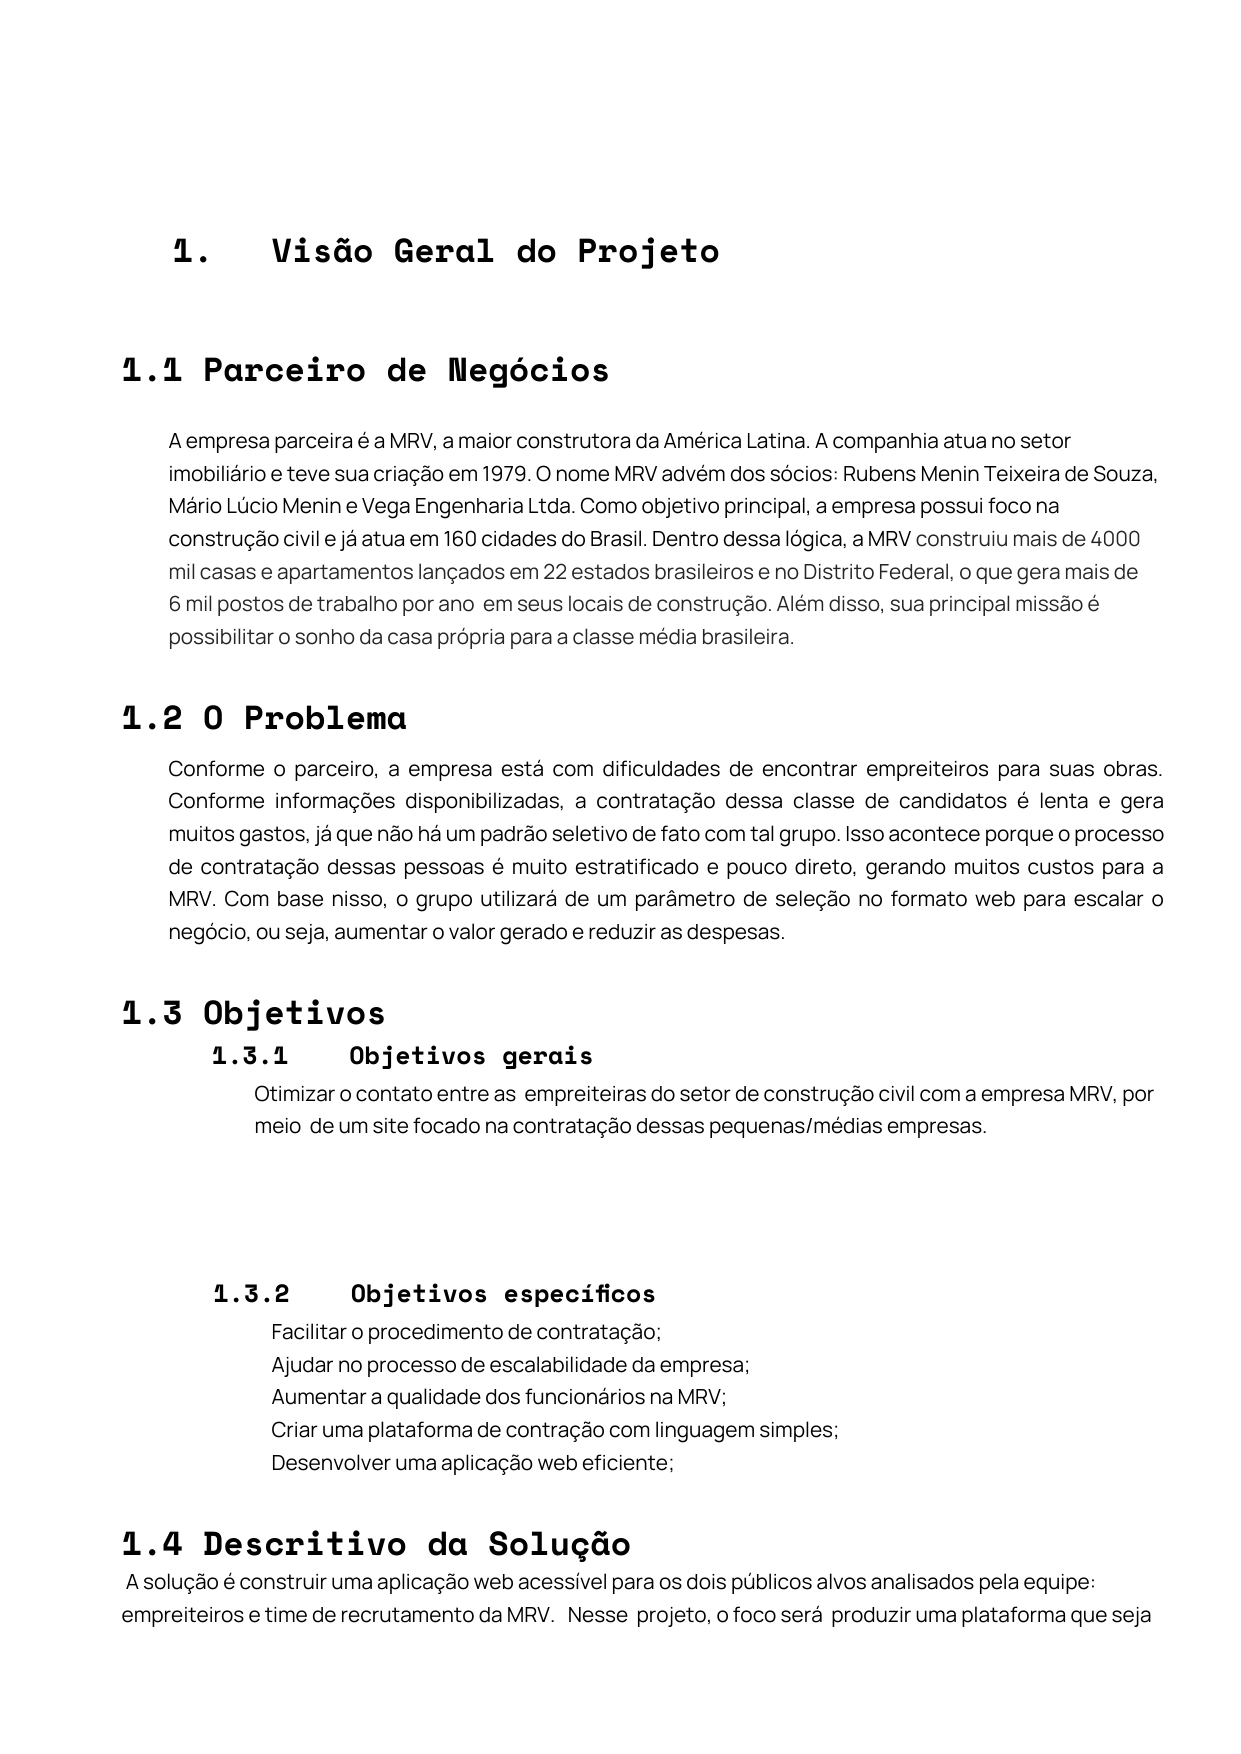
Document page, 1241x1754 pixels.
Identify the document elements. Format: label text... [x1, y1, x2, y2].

subtitle 1.4 Descritivo da Solução [121, 1518, 1165, 1567]
subtitle 1.3 Objetivos [121, 987, 1165, 1037]
subtitle 1.1 Parceiro de Negócios [121, 344, 1165, 394]
text Otimizar o contato entre as empreiteiras do setor de construção civil com a empresa MRV, por meio de um site focado na contratação dessas pequenas/médias empresas. [254, 1079, 1165, 1140]
subtitle 1.2 O Problema [121, 692, 1165, 742]
subtitle Visão Geral do Projeto [172, 225, 1165, 274]
text Ajudar no processo de escalabilidade da empresa; [121, 1350, 1165, 1378]
subtitle 1.3.1 Objetivos gerais [121, 1037, 1165, 1074]
text Conforme o parceiro, a empresa está com dificuldades de encontrar empreiteiros para suas obras. Conforme informações disponibilizadas, a contratação dessa classe de candidatos é lenta e gera muitos gastos, já que não há um padrão seletivo de fato com tal grupo. Isso acontece porque o processo de contratação dessas pessoas é muito estratificado e pouco direto, gerando muitos custos para a MRV. Com base nisso, o grupo utilizará de um parâmetro de seleção no formato web para escalar o negócio, ou seja, aumentar o valor gerado e reduzir as despesas. [168, 754, 1165, 946]
text 6 mil postos de trabalho por ano em seus locais de construção. Além disso, sua principal missão é possibilitar o sonho da casa própria para a classe média brasileira. [168, 589, 1165, 651]
text Aumentar a qualidade dos funcionários na MRV; [121, 1383, 1165, 1411]
text Criar uma plataforma de contração com linguagem simples; [196, 1415, 1165, 1444]
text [121, 1567, 1165, 1628]
text Facilitar o procedimento de contratação; [121, 1317, 1165, 1346]
subtitle 1.3.2 Objetivos específicos [121, 1275, 1165, 1312]
text A empresa parceira é a MRV, a maior construtora da América Latina. A companhia atua no setor imobiliário e teve sua criação em 1979. O nome MRV advém dos sócios: Rubens Menin Teixeira de Souza, Mário Lúcio Menin e Vega Engenharia Ltda. Como objetivo principal, a empresa possui foco na construção civil e já atua em 160 cidades do Brasil. Dentro dessa lógica, a MRV construiu mais de 4000 mil casas e apartamentos lançados em 22 estados brasileiros e no Distrito Federal, o que gera mais de [168, 426, 1165, 585]
text Desenvolver uma aplicação web eficiente; [196, 1448, 1165, 1476]
